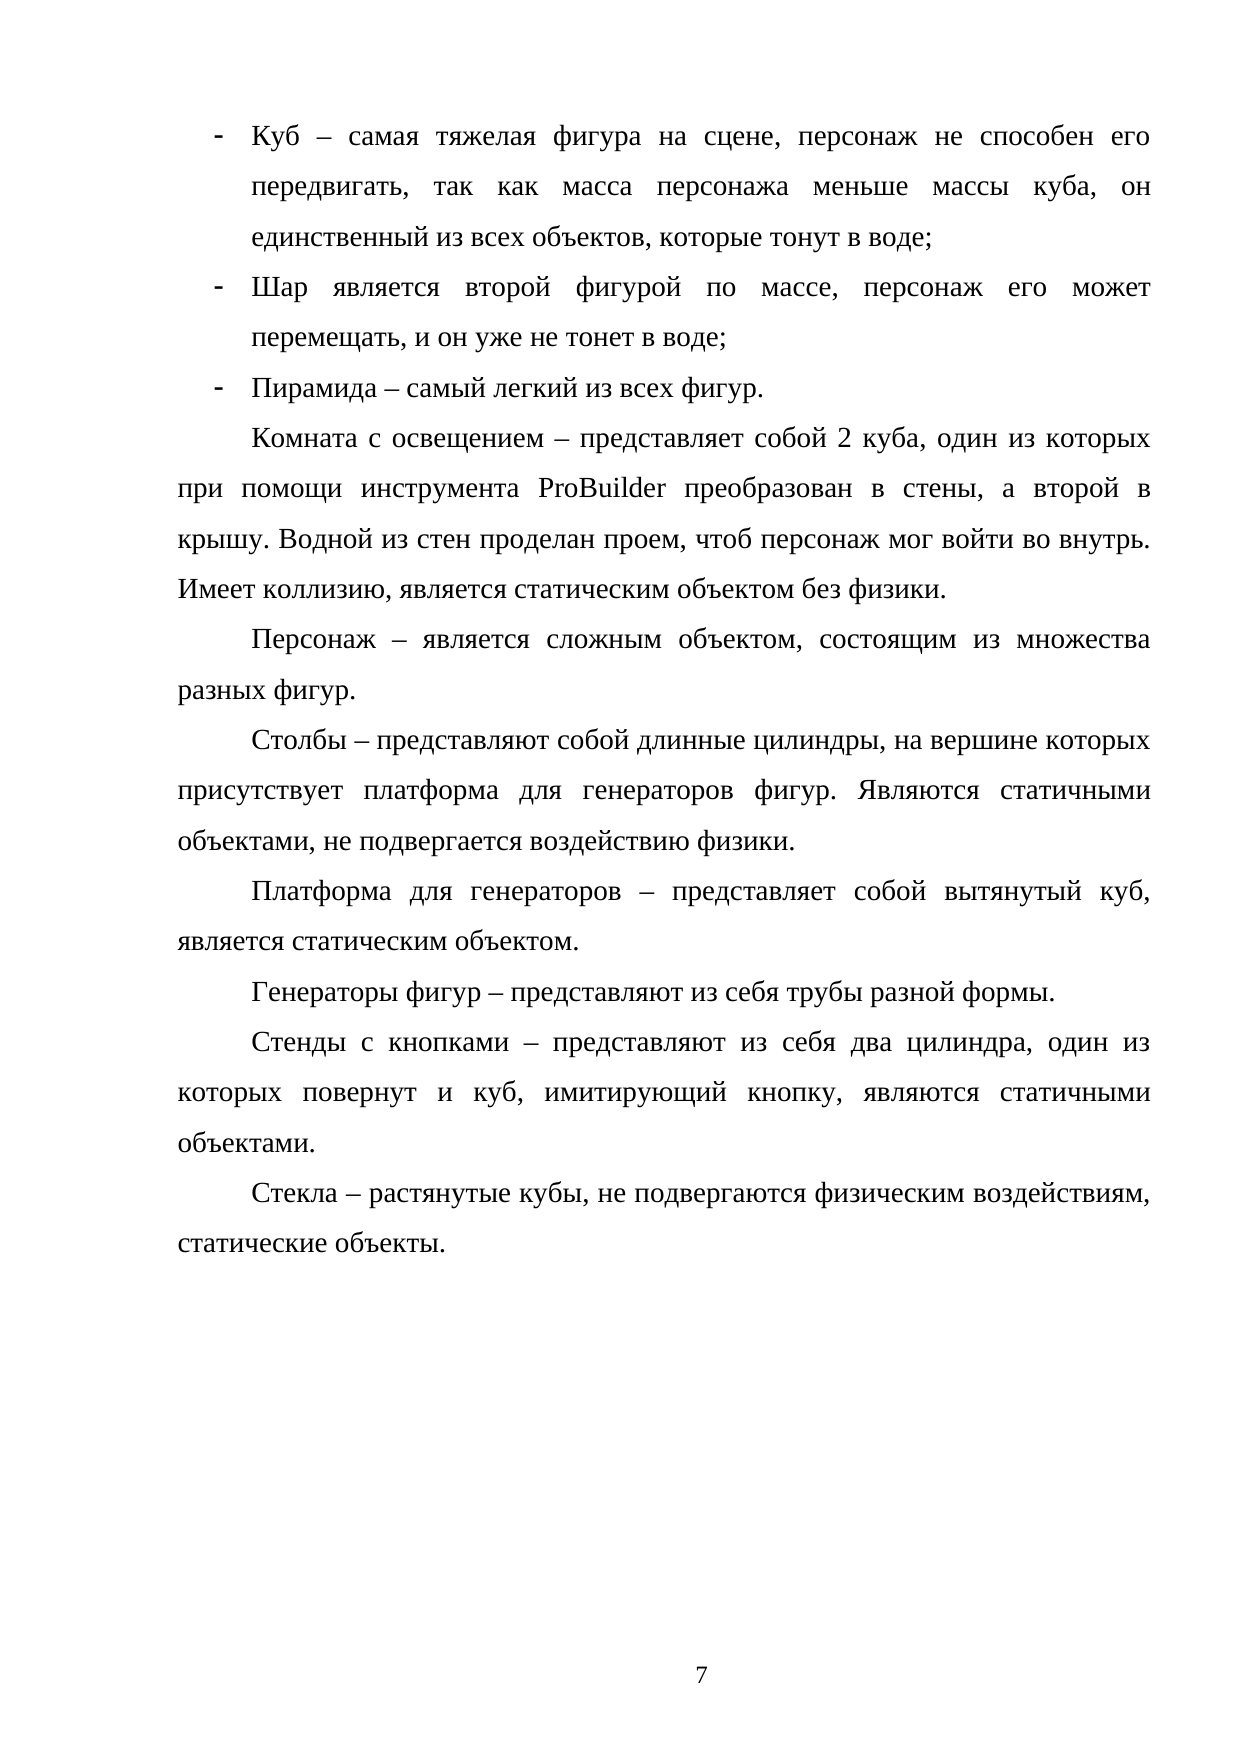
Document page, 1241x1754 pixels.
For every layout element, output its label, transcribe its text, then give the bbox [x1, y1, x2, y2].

text Платформа для генераторов – представляет собой вытянутый куб, является статическим объектом. [177, 873, 1152, 957]
text Стекла – растянутые кубы, не подвергаются физическим воздействиям, статические объекты. [177, 1175, 1152, 1259]
list Пирамида – самый легкий из всех фигур. [213, 370, 1152, 403]
text Персонаж – является сложным объектом, состоящим из множества разных фигур. [177, 622, 1152, 705]
text Комната с освещением – представляет собой 2 куба, один из которых при помощи инструмента ProBuilder преобразован в стены, а второй в крышу. Водной из стен проделан проем, чтоб персонаж мог войти во внутрь. Имеет коллизию, является статическим объектом без физики. [177, 420, 1152, 605]
text Генераторы фигур – представляют из себя трубы разной формы. [177, 974, 1152, 1007]
text Стенды с кнопками – представляют из себя два цилиндра, один из которых повернут и куб, имитирующий кнопку, являются статичными объектами. [177, 1024, 1152, 1158]
list Шар является второй фигурой по массе, персонаж его может перемещать, и он уже не тонет в воде; [213, 269, 1152, 353]
list Куб – самая тяжелая фигура на сцене, персонаж не способен его передвигать, так как масса персонажа меньше массы куба, он единственный из всех объектов, которые тонут в воде; [213, 118, 1152, 252]
text Столбы – представляют собой длинные цилиндры, на вершине которых присутствует платформа для генераторов фигур. Являются статичными объектами, не подвергается воздействию физики. [177, 722, 1152, 856]
